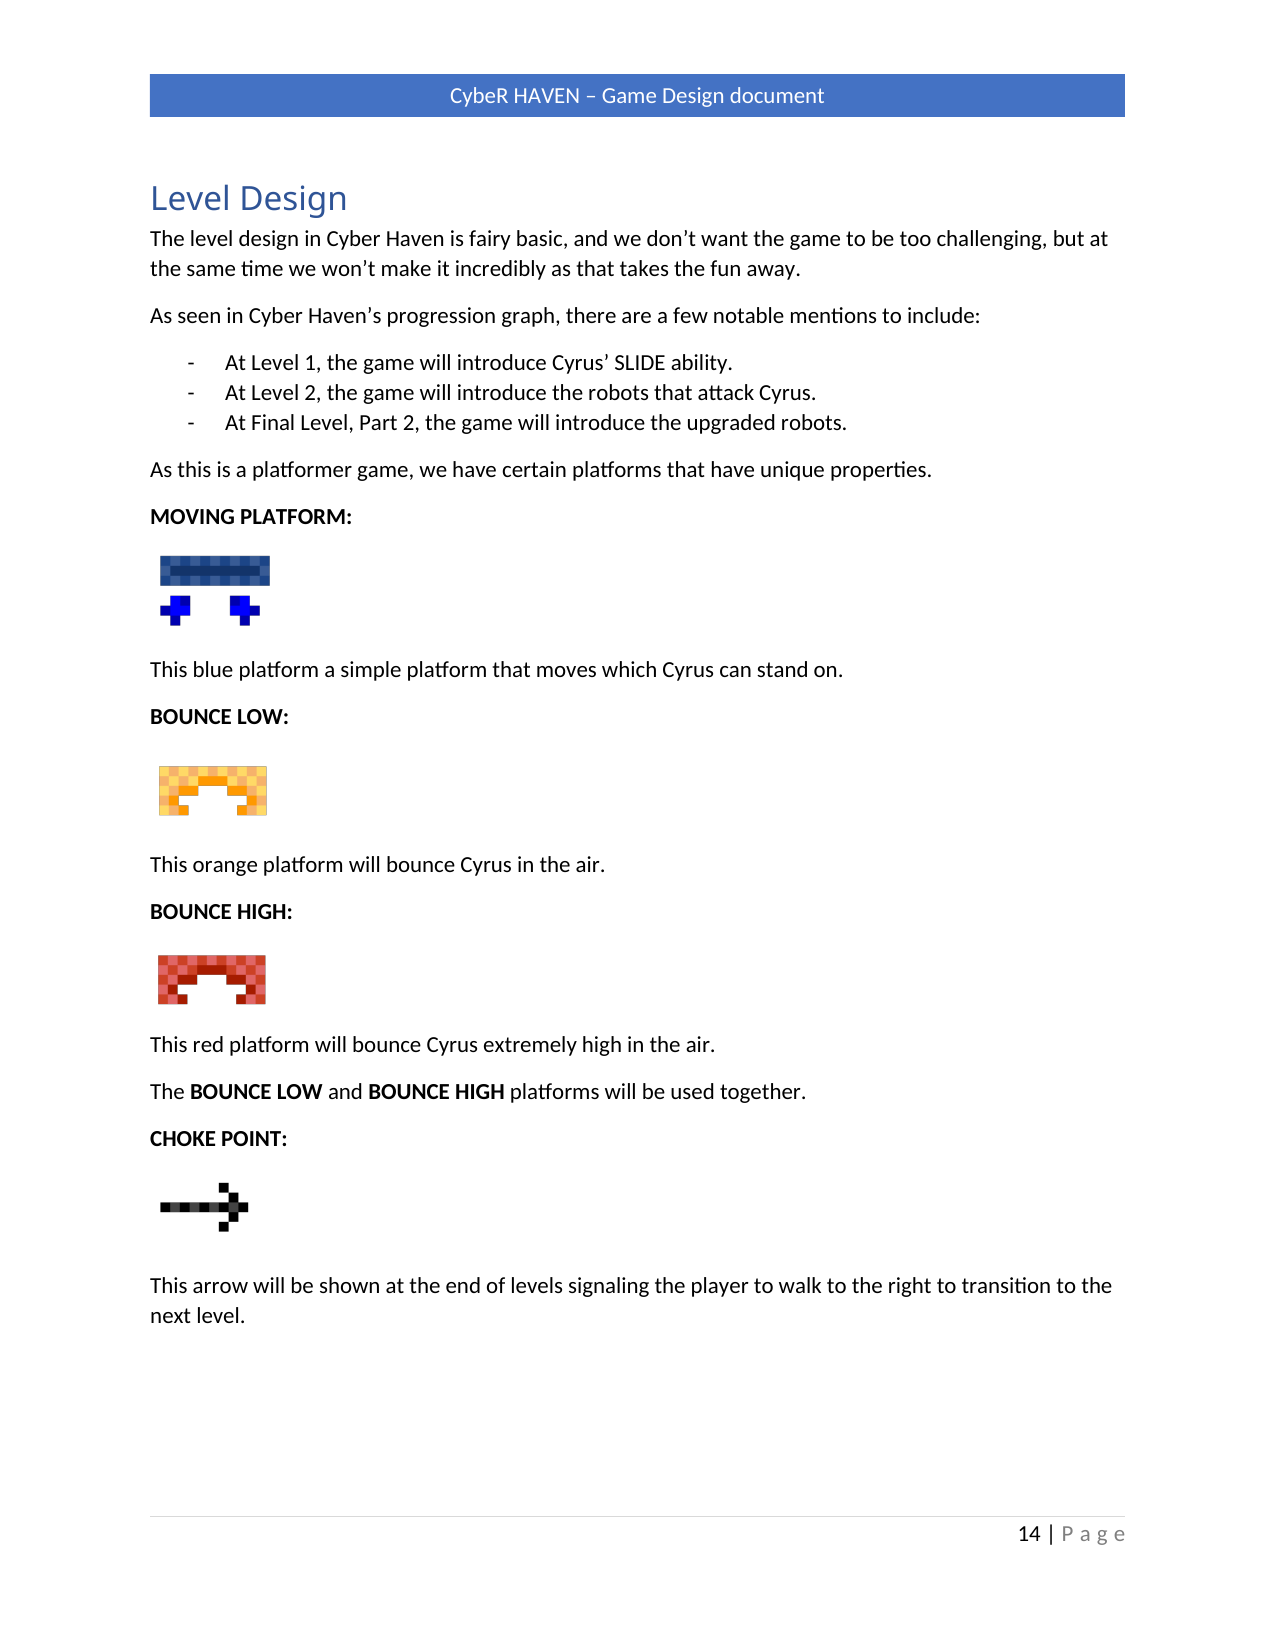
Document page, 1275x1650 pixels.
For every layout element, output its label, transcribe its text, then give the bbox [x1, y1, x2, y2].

text This orange platform will bounce Cyrus in the air. [150, 850, 1125, 878]
picture [150, 548, 278, 637]
text The level design in Cyber Haven is fairy basic, and we don’t want the game to be too challenging, but at the same time we won’t make it incredibly as that takes the fun away. [150, 224, 1125, 282]
text As this is a platformer game, we have certain platforms that have unique properties. [150, 455, 1125, 483]
list At Level 2, the game will introduce the robots that attack Cyrus. [187, 378, 1125, 406]
text The BOUNCE LOW and BOUNCE HIGH platforms will be used together. [150, 1077, 1125, 1105]
text MOVING PLATFORM: [150, 502, 1125, 530]
list At Level 1, the game will introduce Cyrus’ SLIDE ability. [187, 348, 1125, 376]
subtitle Level Design [150, 175, 1125, 220]
text As seen in Cyber Haven’s progression graph, there are a few notable mentions to include: [150, 301, 1125, 329]
picture [150, 944, 275, 1012]
text BOUNCE HIGH: [150, 897, 1125, 925]
picture [150, 749, 283, 832]
text This blue platform a simple platform that moves which Cyrus can stand on. [150, 655, 1125, 683]
text BOUNCE LOW: [150, 702, 1125, 730]
text This red platform will bounce Cyrus extremely high in the air. [150, 1031, 1125, 1058]
text This arrow will be shown at the end of levels signaling the player to walk to the right to transition to the next level. [150, 1271, 1125, 1329]
list At Final Level, Part 2, the game will introduce the upgraded robots. [187, 408, 1125, 436]
text CHOKE POINT: [150, 1124, 1125, 1152]
picture [150, 1171, 262, 1253]
